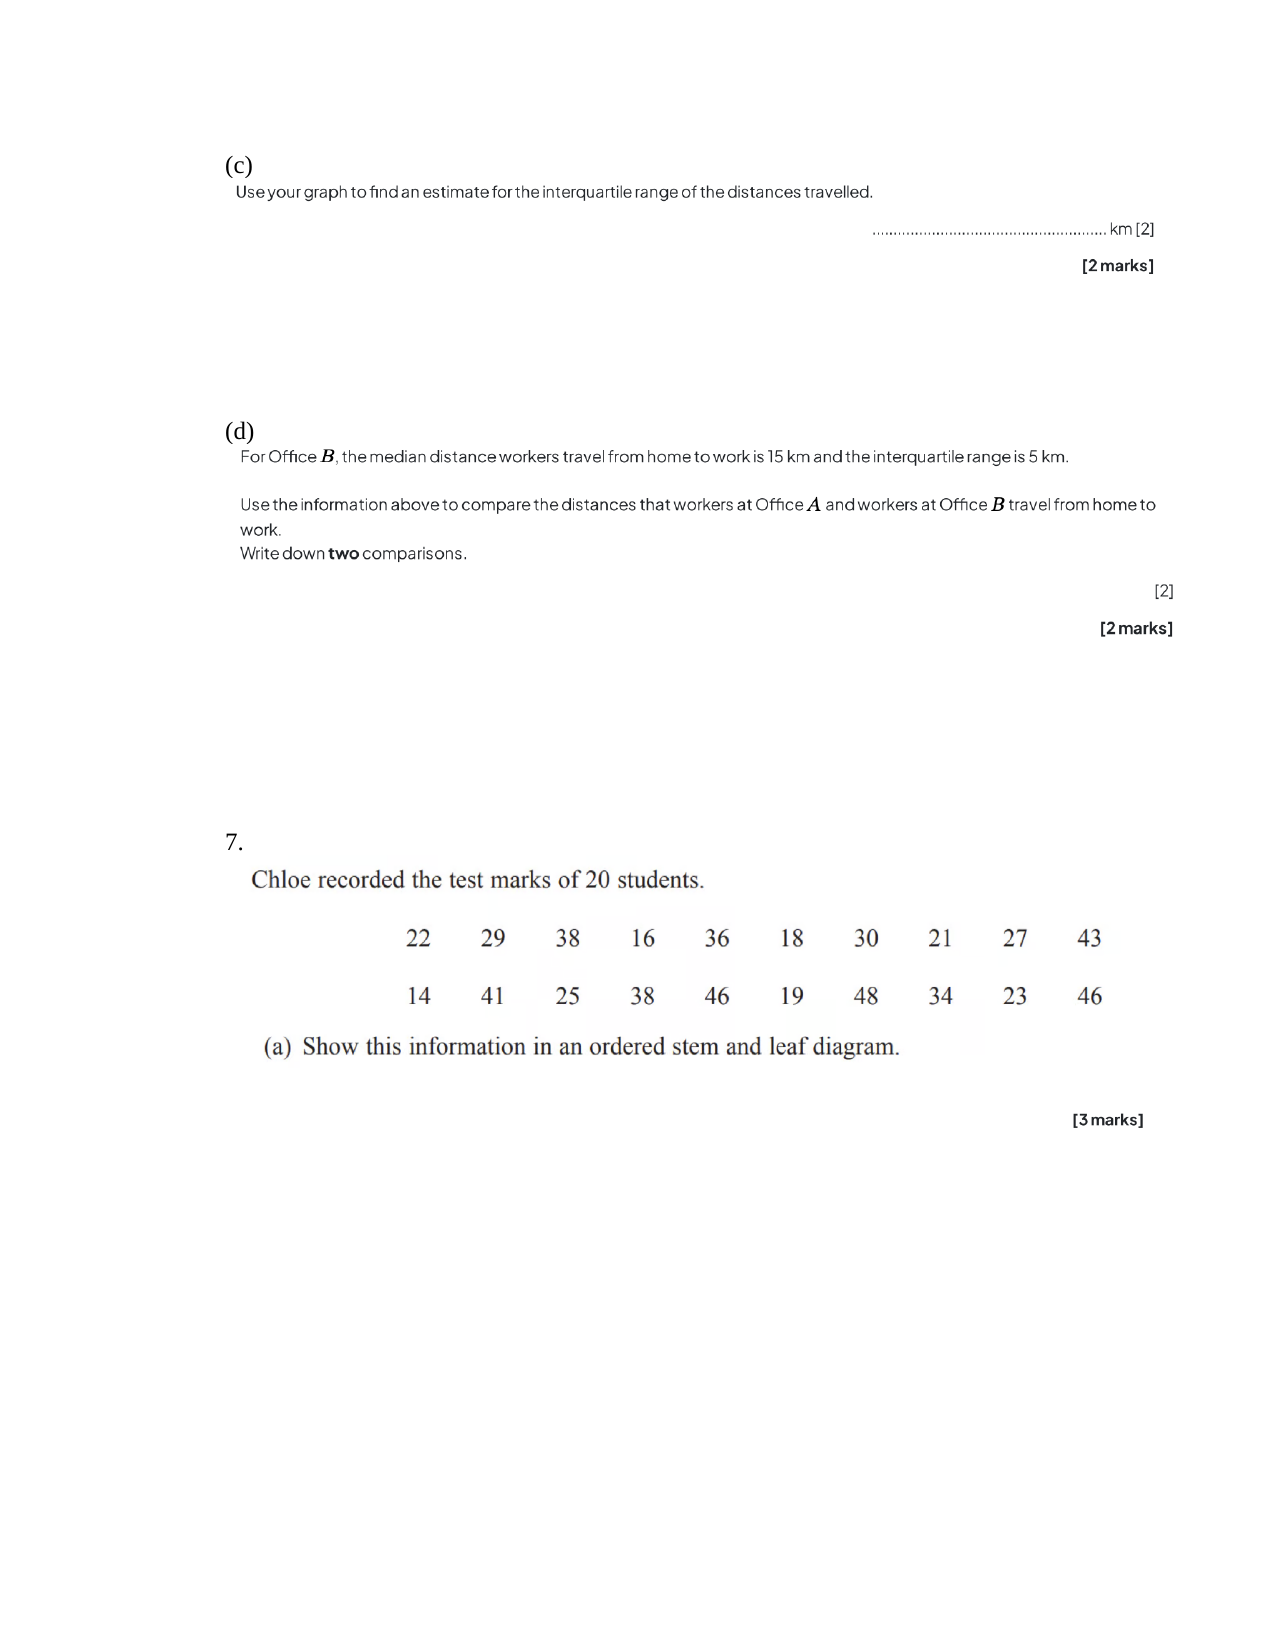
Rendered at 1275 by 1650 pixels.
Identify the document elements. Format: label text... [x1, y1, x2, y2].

picture [225, 178, 1200, 416]
picture [225, 855, 1200, 1147]
list (d) [225, 416, 1125, 444]
list (c) [225, 150, 1125, 178]
list 7. [225, 827, 1125, 855]
picture [225, 444, 1200, 827]
